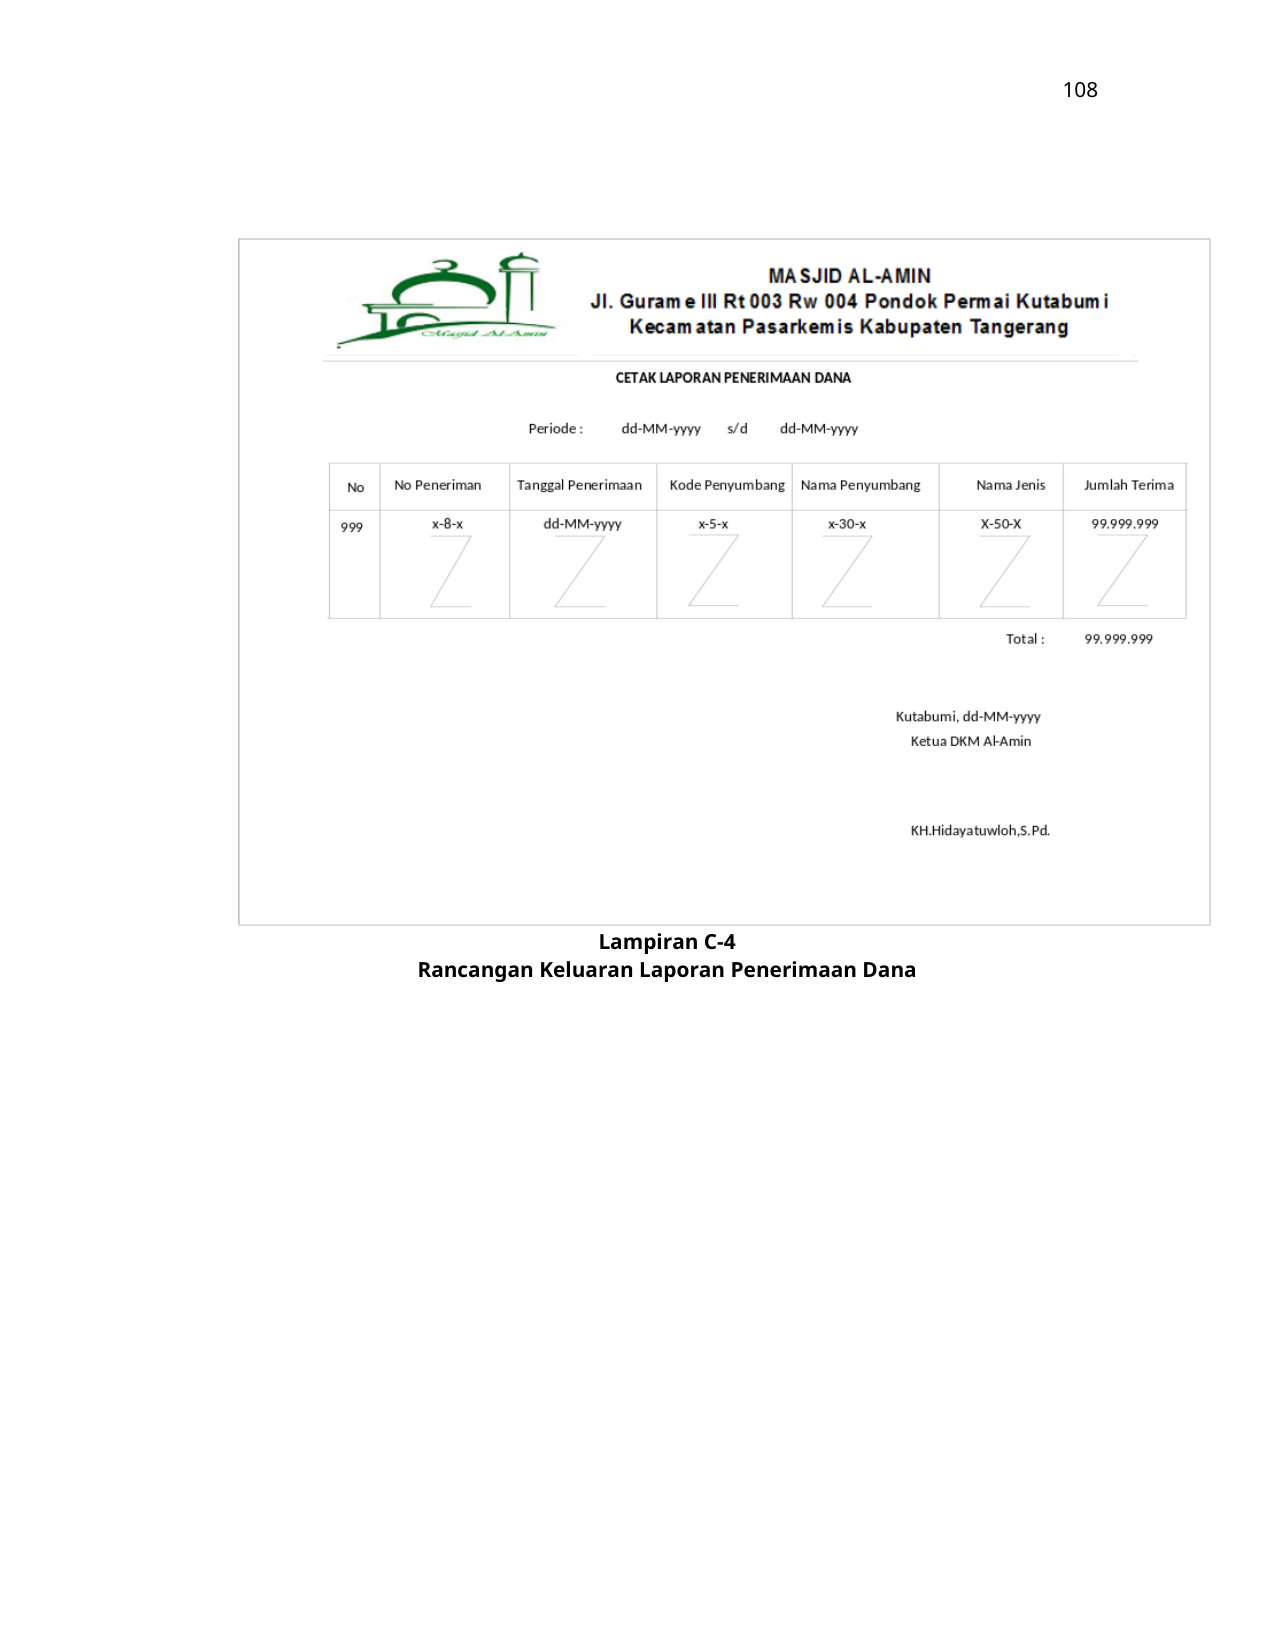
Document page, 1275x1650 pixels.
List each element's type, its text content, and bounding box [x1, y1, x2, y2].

text Lampiran C-4 [236, 927, 1098, 955]
text Rancangan Keluaran Laporan Penerimaan Dana [236, 955, 1098, 984]
